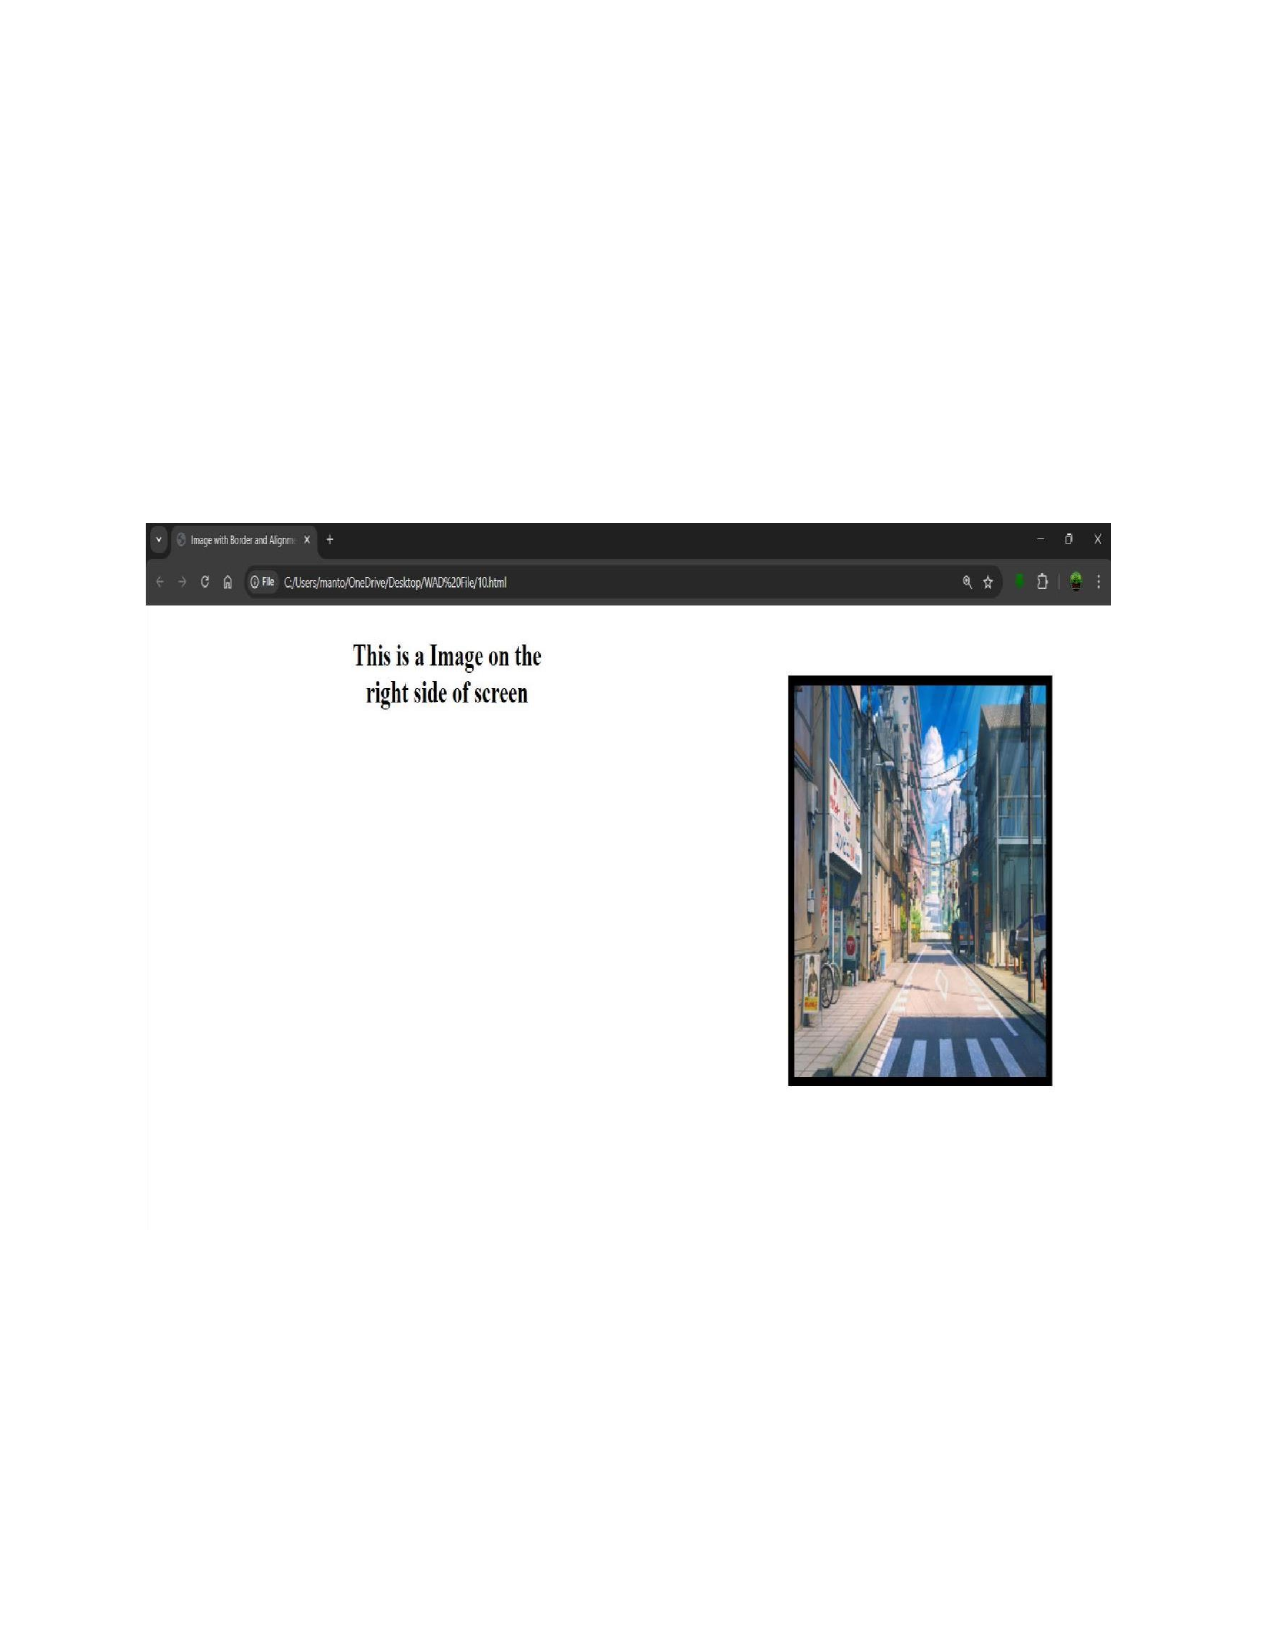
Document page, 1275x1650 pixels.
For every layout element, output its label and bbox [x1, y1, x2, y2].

picture [145, 523, 1111, 1230]
